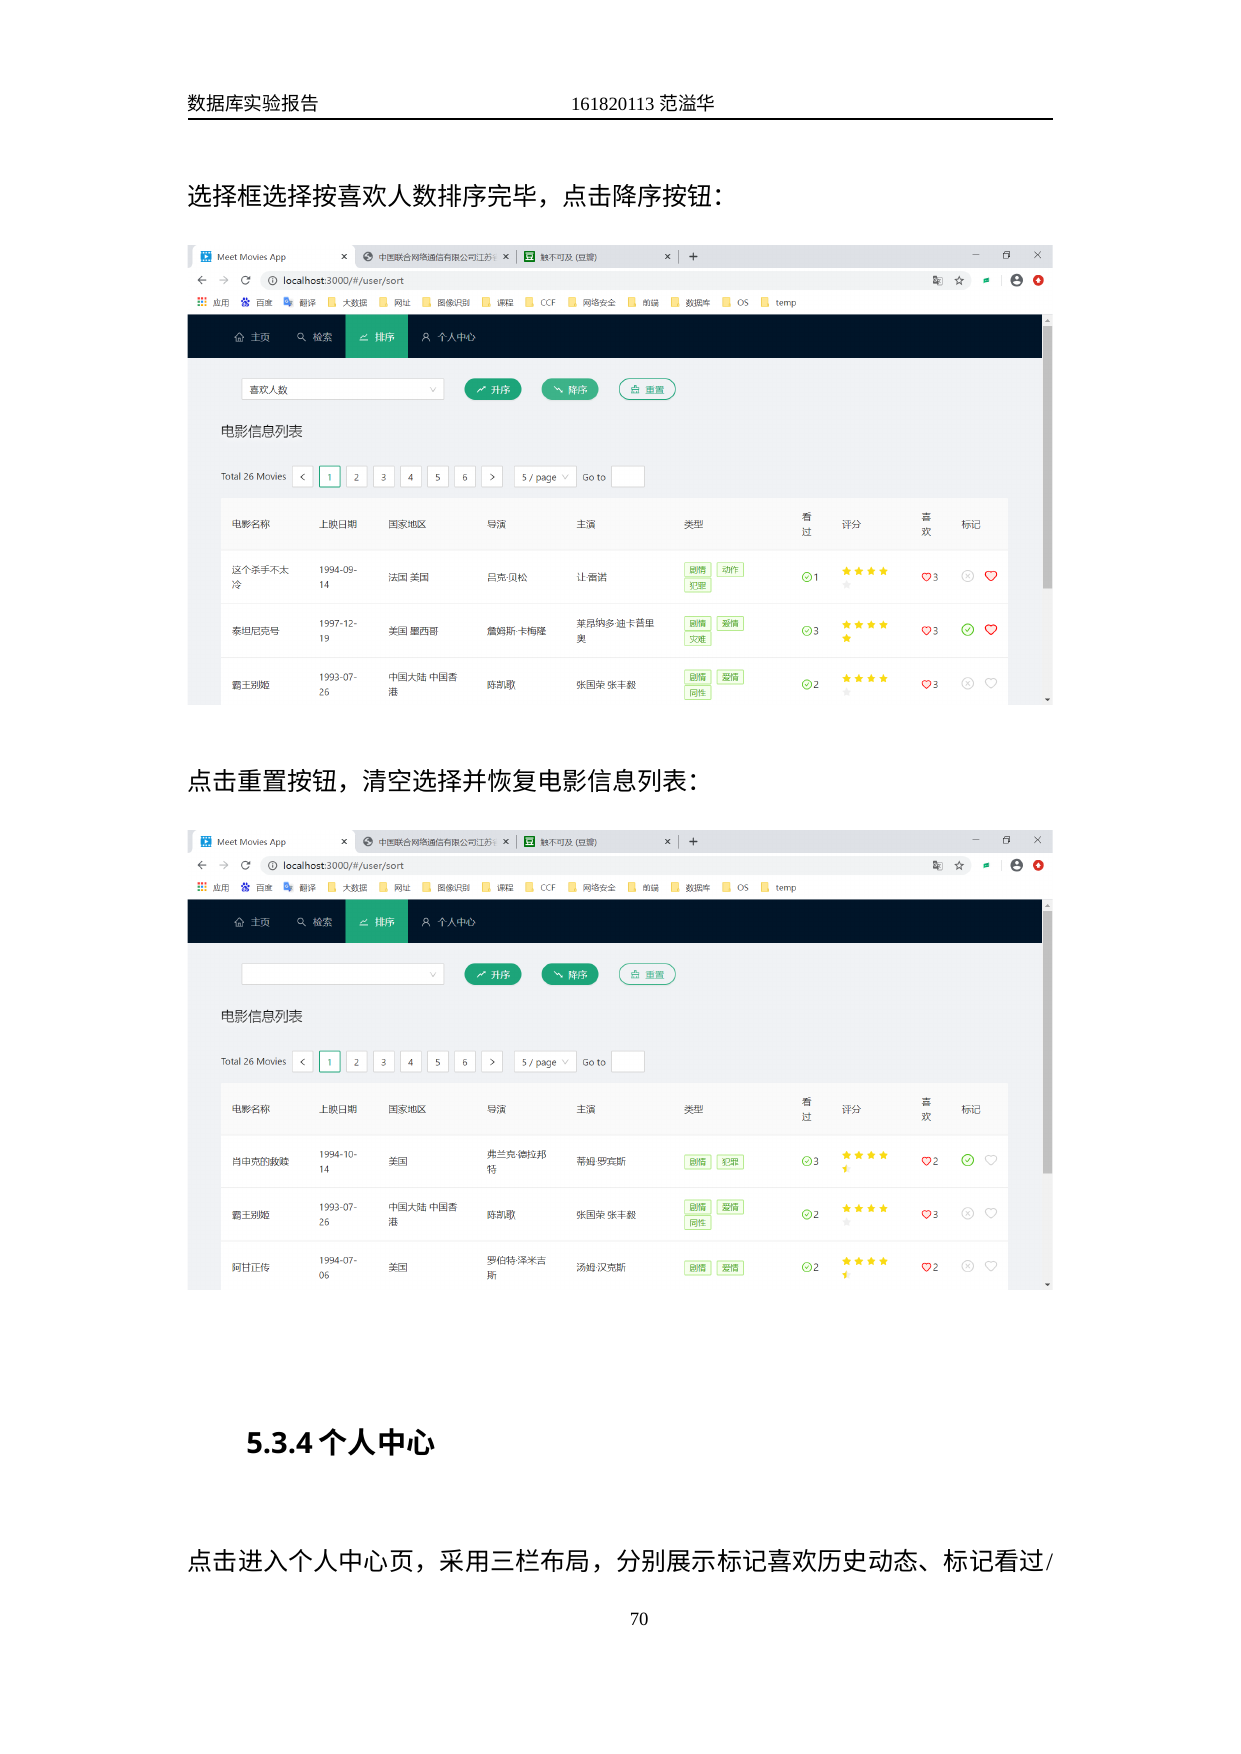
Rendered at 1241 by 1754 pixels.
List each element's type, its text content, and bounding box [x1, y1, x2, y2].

picture [187, 245, 1053, 705]
subtitle 5.3.4个人中心 [187, 1408, 1053, 1473]
picture [187, 830, 1053, 1290]
text 点击重置按钮，清空选择并恢复电影信息列表： [187, 747, 1053, 812]
text 选择框选择按喜欢人数排序完毕，点击降序按钮： [187, 162, 1053, 227]
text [187, 1527, 1053, 1592]
